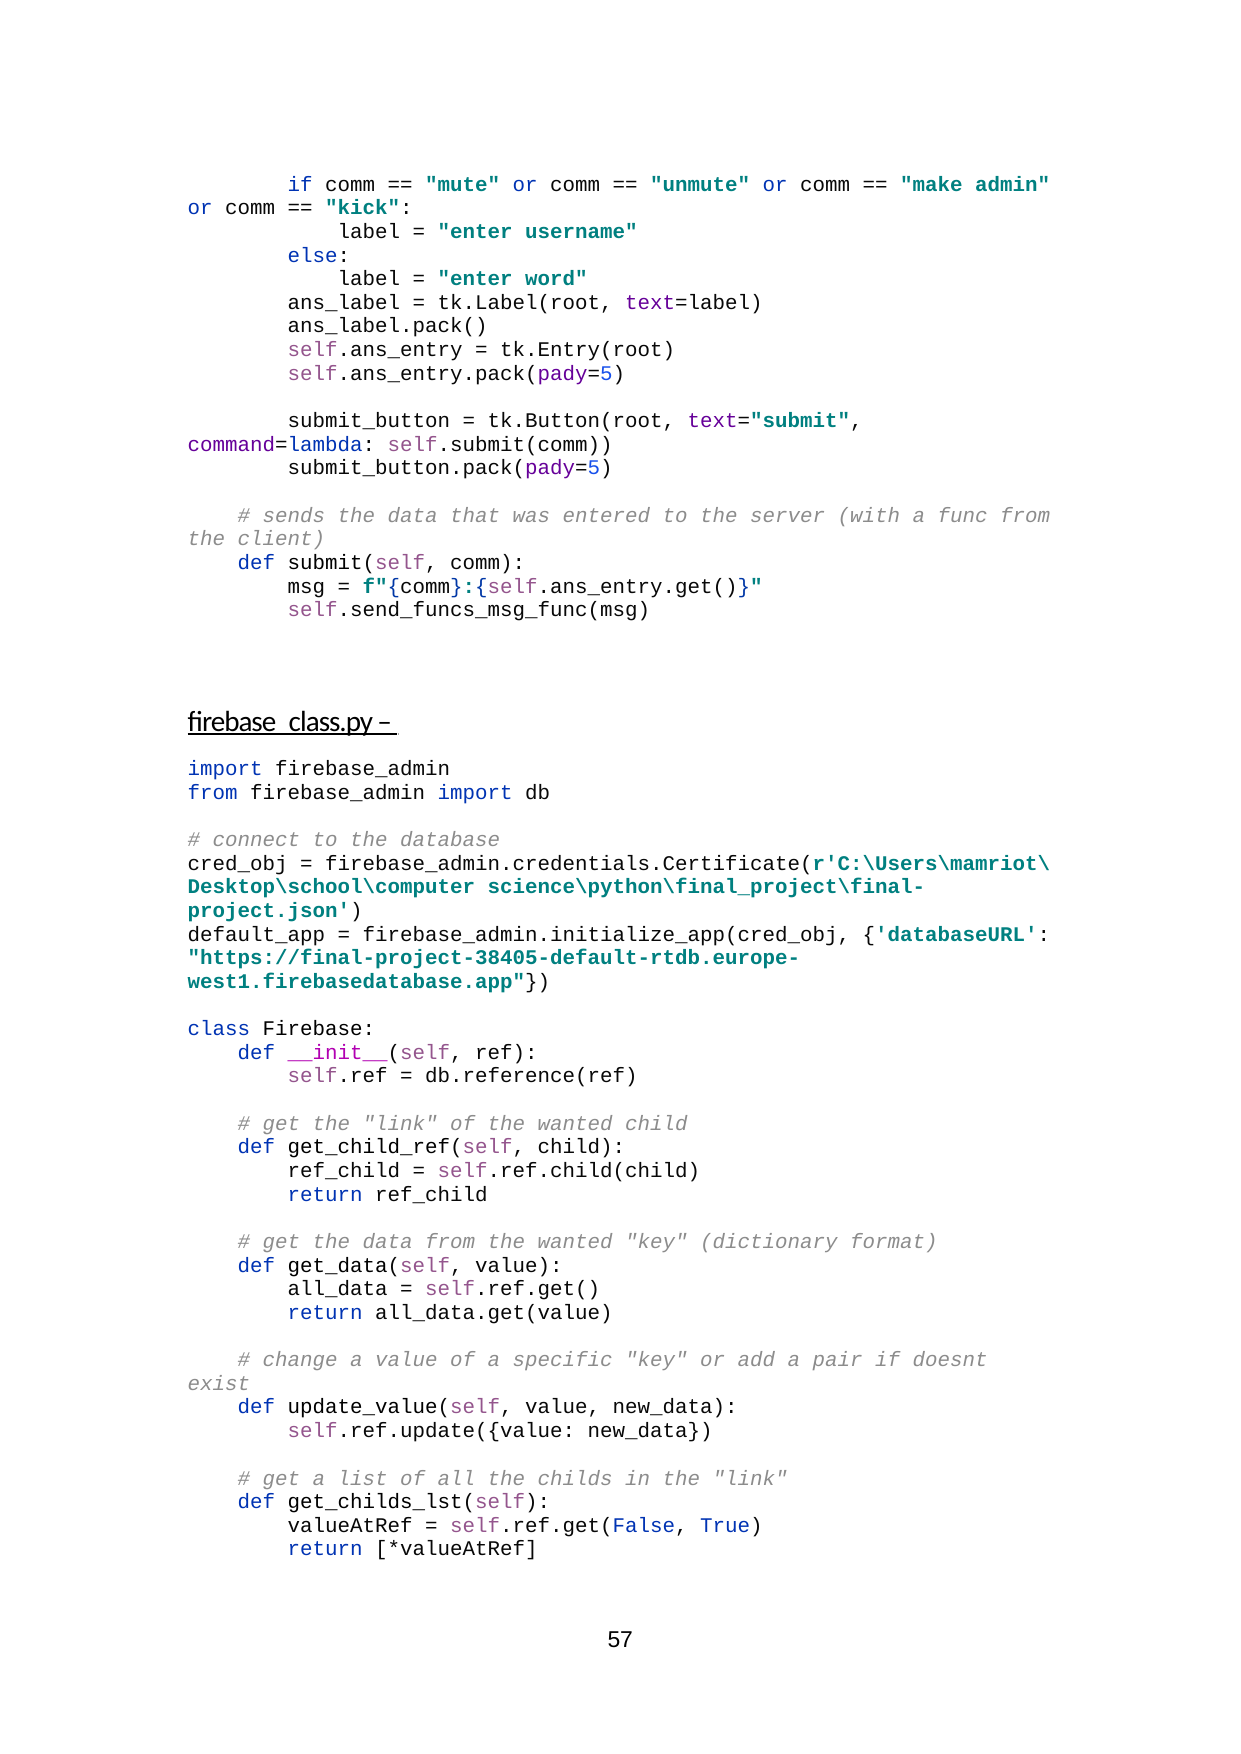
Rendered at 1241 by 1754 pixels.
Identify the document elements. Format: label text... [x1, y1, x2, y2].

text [187, 150, 1053, 623]
text firebase_class.py – [187, 703, 1053, 739]
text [187, 758, 1053, 1586]
